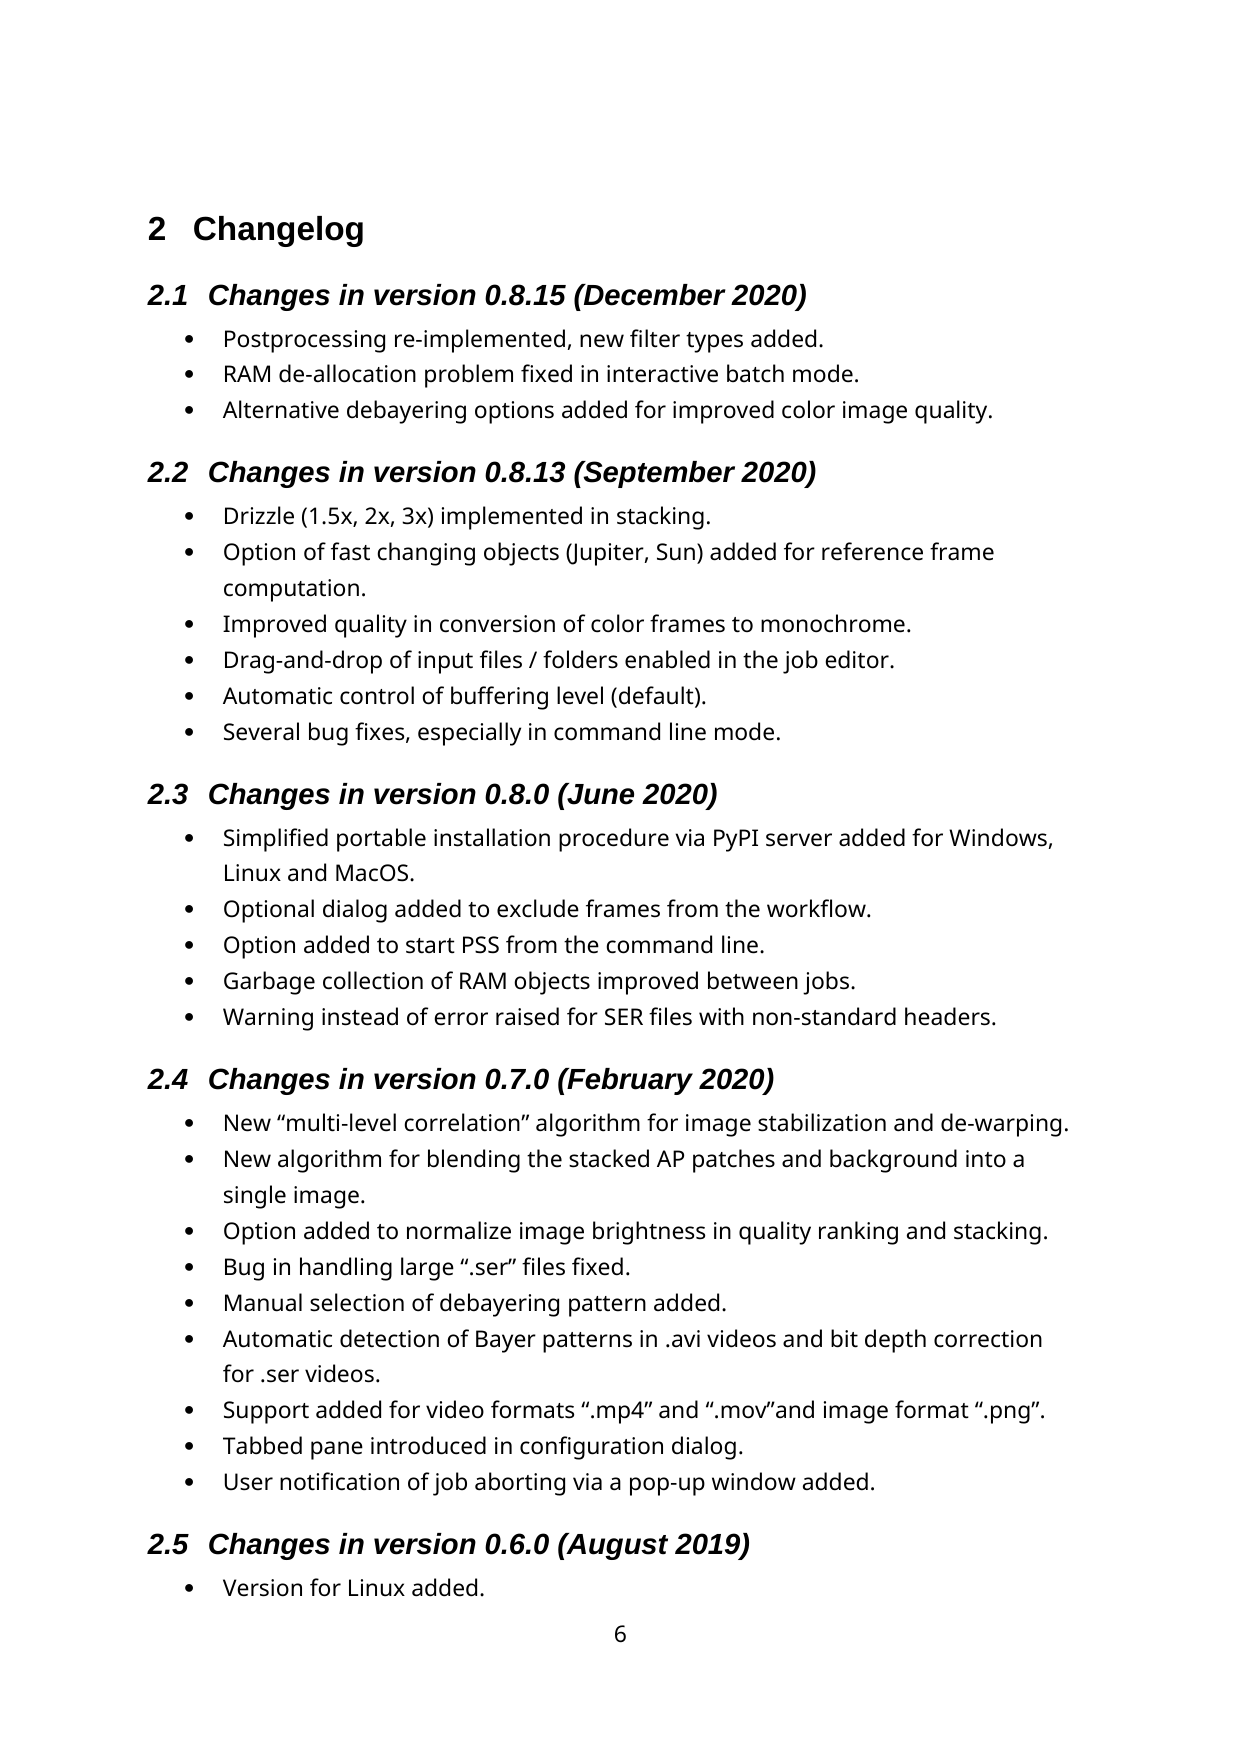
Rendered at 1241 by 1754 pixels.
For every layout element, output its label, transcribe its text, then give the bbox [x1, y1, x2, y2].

list Optional dialog added to exclude frames from the workflow. [185, 893, 1093, 924]
list Improved quality in conversion of color frames to monochrome. [185, 608, 1093, 639]
subtitle Changes in version 0.8.0 (June 2020) [148, 777, 1093, 810]
list New algorithm for blending the stacked AP patches and background into a single image. [185, 1143, 1093, 1210]
subtitle Changes in version 0.6.0 (August 2019) [148, 1527, 1093, 1561]
list Postprocessing re-implemented, new filter types added. [185, 322, 1093, 354]
list Option of fast changing objects (Jupiter, Sun) added for reference frame computation. [185, 536, 1093, 603]
list Several bug fixes, especially in command line mode. [185, 716, 1093, 747]
list Warning instead of error raised for SER files with non-standard headers. [185, 1001, 1093, 1032]
list New “multi-level correlation” algorithm for image stabilization and de-warping. [185, 1107, 1093, 1138]
list Support added for video formats “.mp4” and “.mov”and image format “.png”. [185, 1394, 1093, 1426]
list Version for Linux added. [185, 1572, 1093, 1603]
list Alternative debayering options added for improved color image quality. [185, 394, 1093, 426]
list Simplified portable installation procedure via PyPI server added for Windows, Linux and MacOS. [185, 821, 1093, 889]
list Garbage collection of RAM objects improved between jobs. [185, 965, 1093, 996]
list User notification of job aborting via a pop-up window added. [185, 1466, 1093, 1497]
list Bug in handling large “.ser” files fixed. [185, 1251, 1093, 1282]
list Option added to normalize image brightness in quality ranking and stacking. [185, 1215, 1093, 1246]
subtitle Changes in version 0.8.15 (December 2020) [148, 278, 1093, 311]
list Manual selection of debayering pattern added. [185, 1287, 1093, 1318]
list RAM de-allocation problem fixed in interactive batch mode. [185, 358, 1093, 390]
list Option added to start PSS from the command line. [185, 929, 1093, 961]
list Automatic detection of Bayer patterns in .avi videos and bit depth correction for .ser videos. [185, 1322, 1093, 1390]
subtitle Changes in version 0.8.13 (September 2020) [148, 455, 1093, 489]
list Automatic control of buffering level (default). [185, 680, 1093, 711]
subtitle Changes in version 0.7.0 (February 2020) [148, 1062, 1093, 1096]
list Tabbed pane introduced in configuration dialog. [185, 1430, 1093, 1462]
list Drizzle (1.5x, 2x, 3x) implemented in stacking. [185, 500, 1093, 531]
subtitle Changelog [148, 208, 1093, 247]
list Drag-and-drop of input files / folders enabled in the job editor. [185, 644, 1093, 675]
